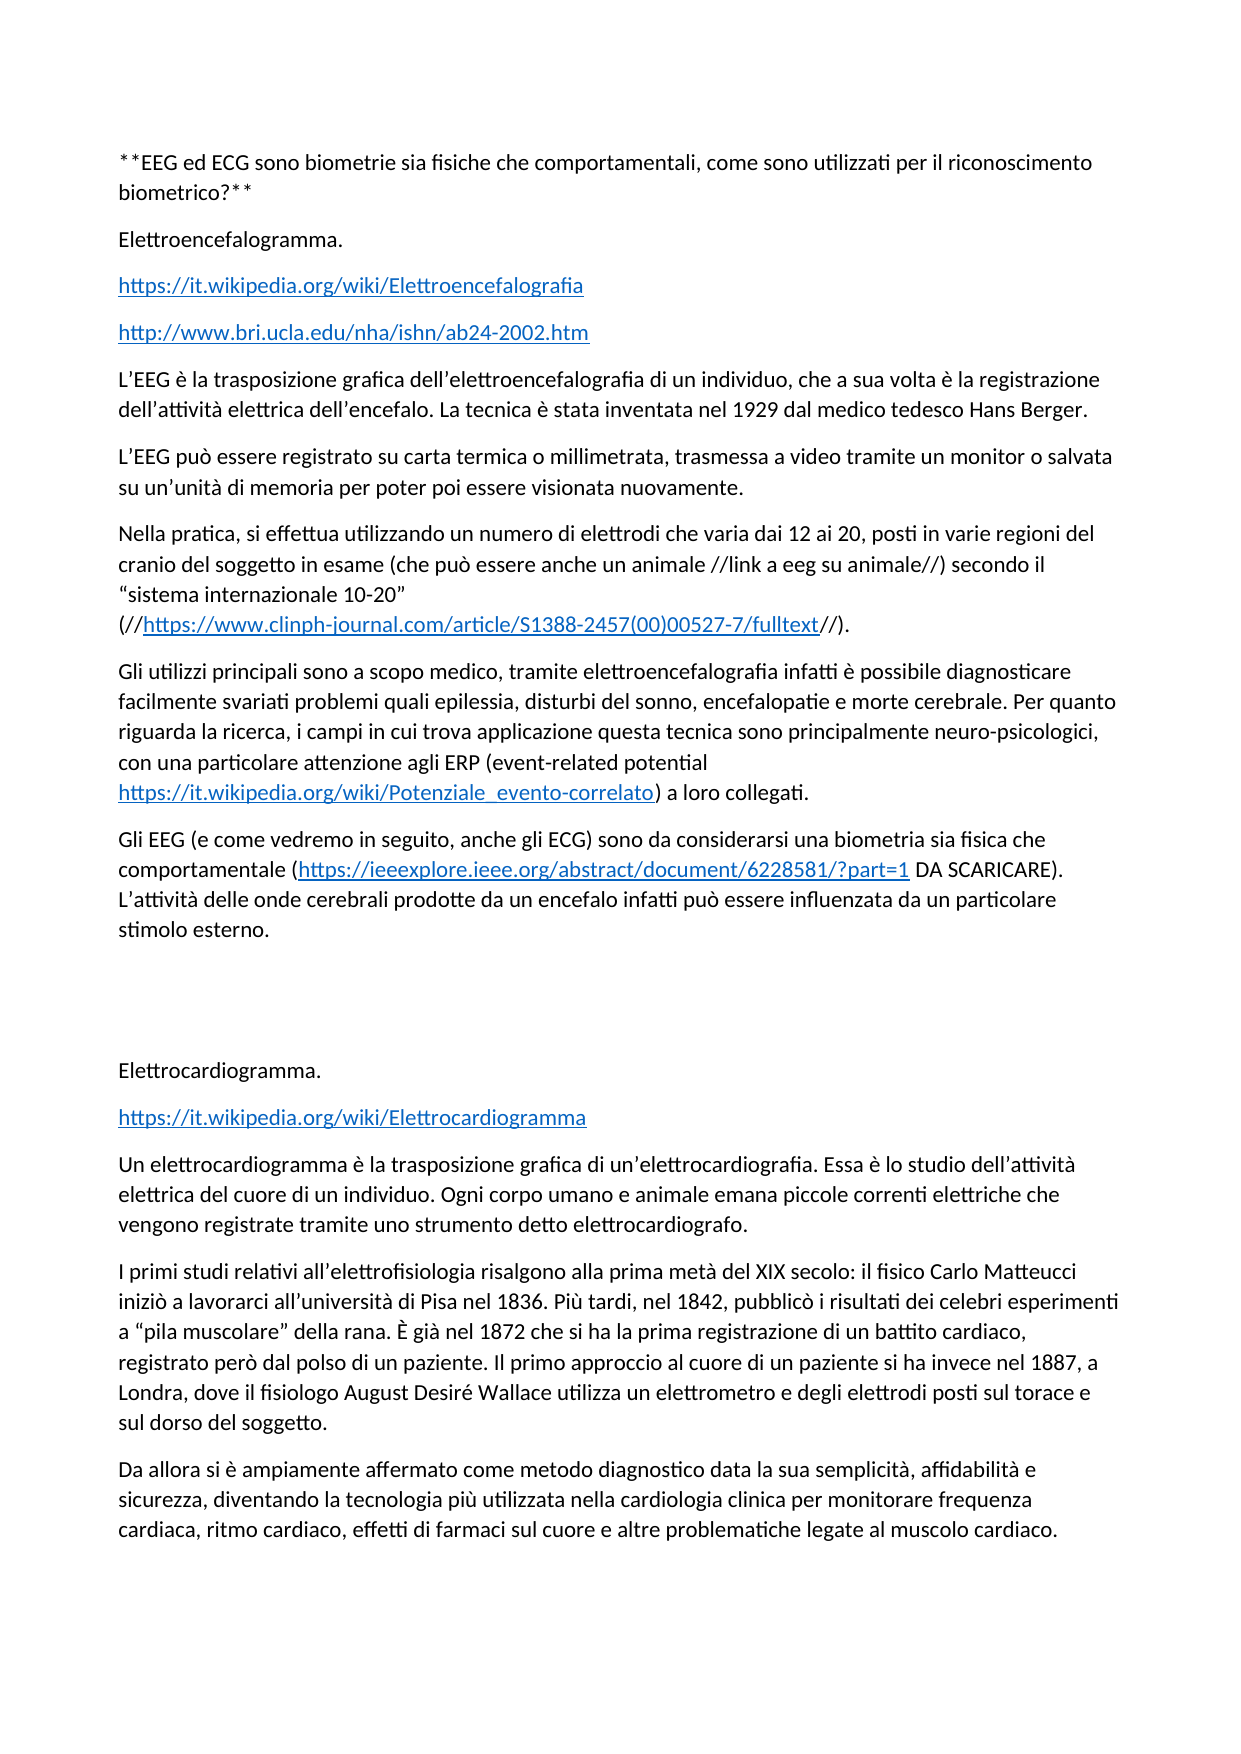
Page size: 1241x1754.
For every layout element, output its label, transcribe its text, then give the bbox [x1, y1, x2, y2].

text https://it.wikipedia.org/wiki/Elettroencefalografia [118, 272, 1122, 299]
text https://it.wikipedia.org/wiki/Elettrocardiogramma [118, 1103, 1122, 1131]
text Da allora si è ampiamente affermato come metodo diagnostico data la sua semplicità, affidabilità e sicurezza, diventando la tecnologia più utilizzata nella cardiologia clinica per monitorare frequenza cardiaca, ritmo cardiaco, effetti di farmaci sul cuore e altre problematiche legate al muscolo cardiaco. [118, 1455, 1122, 1543]
text Elettroencefalogramma. [118, 225, 1122, 253]
text **EEG ed ECG sono biometrie sia fisiche che comportamentali, come sono utilizzati per il riconoscimento biometrico?** [118, 148, 1122, 206]
text Gli utilizzi principali sono a scopo medico, tramite elettroencefalografia infatti è possibile diagnosticare facilmente svariati problemi quali epilessia, disturbi del sonno, encefalopatie e morte cerebrale. Per quanto riguarda la ricerca, i campi in cui trova applicazione questa tecnica sono principalmente neuro-psicologici, con una particolare attenzione agli ERP (event-related potential https://it.wikipedia.org/wiki/Potenziale_evento-correlato) a loro collegati. [118, 657, 1122, 806]
text L’EEG può essere registrato su carta termica o millimetrata, trasmessa a video tramite un monitor o salvata su un’unità di memoria per poter poi essere visionata nuovamente. [118, 442, 1122, 501]
text http://www.bri.ucla.edu/nha/ishn/ab24-2002.htm [118, 318, 1122, 346]
text Elettrocardiogramma. [118, 1056, 1122, 1084]
text Un elettrocardiogramma è la trasposizione grafica di un’elettrocardiografia. Essa è lo studio dell’attività elettrica del cuore di un individuo. Ogni corpo umano e animale emana piccole correnti elettriche che vengono registrate tramite uno strumento detto elettrocardiografo. [118, 1150, 1122, 1238]
text Gli EEG (e come vedremo in seguito, anche gli ECG) sono da considerarsi una biometria sia fisica che comportamentale (https://ieeexplore.ieee.org/abstract/document/6228581/?part=1 DA SCARICARE). L’attività delle onde cerebrali prodotte da un encefalo infatti può essere influenzata da un particolare stimolo esterno. [118, 825, 1122, 943]
text I primi studi relativi all’elettrofisiologia risalgono alla prima metà del XIX secolo: il fisico Carlo Matteucci iniziò a lavorarci all’università di Pisa nel 1836. Più tardi, nel 1842, pubblicò i risultati dei celebri esperimenti a “pila muscolare” della rana. È già nel 1872 che si ha la prima registrazione di un battito cardiaco, registrato però dal polso di un paziente. Il primo approccio al cuore di un paziente si ha invece nel 1887, a Londra, dove il fisiologo August Desiré Wallace utilizza un elettrometro e degli elettrodi posti sul torace e sul dorso del soggetto. [118, 1257, 1122, 1436]
text Nella pratica, si effettua utilizzando un numero di elettrodi che varia dai 12 ai 20, posti in varie regioni del cranio del soggetto in esame (che può essere anche un animale //link a eeg su animale//) secondo il “sistema internazionale 10-20” (//https://www.clinph-journal.com/article/S1388-2457(00)00527-7/fulltext//). [118, 519, 1122, 638]
text L’EEG è la trasposizione grafica dell’elettroencefalografia di un individuo, che a sua volta è la registrazione dell’attività elettrica dell’encefalo. La tecnica è stata inventata nel 1929 dal medico tedesco Hans Berger. [118, 365, 1122, 423]
